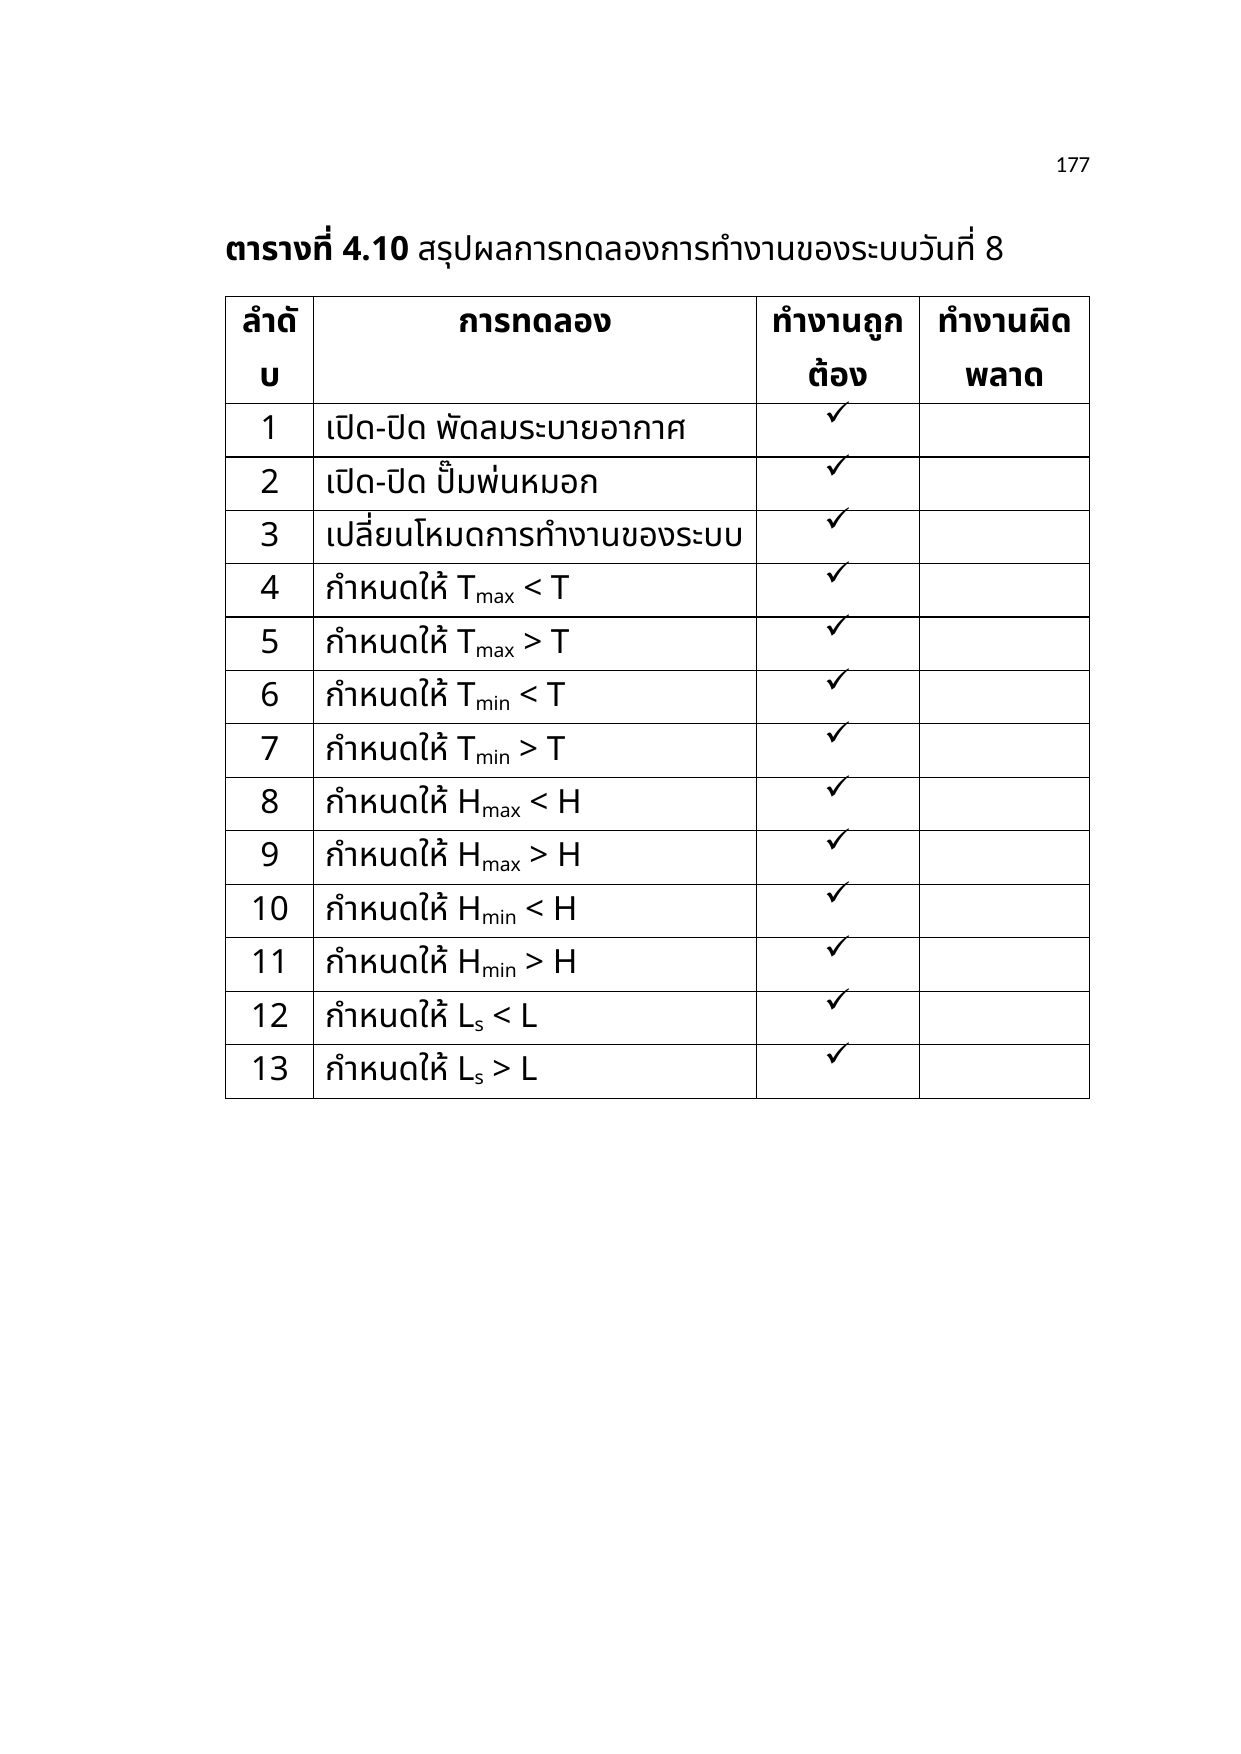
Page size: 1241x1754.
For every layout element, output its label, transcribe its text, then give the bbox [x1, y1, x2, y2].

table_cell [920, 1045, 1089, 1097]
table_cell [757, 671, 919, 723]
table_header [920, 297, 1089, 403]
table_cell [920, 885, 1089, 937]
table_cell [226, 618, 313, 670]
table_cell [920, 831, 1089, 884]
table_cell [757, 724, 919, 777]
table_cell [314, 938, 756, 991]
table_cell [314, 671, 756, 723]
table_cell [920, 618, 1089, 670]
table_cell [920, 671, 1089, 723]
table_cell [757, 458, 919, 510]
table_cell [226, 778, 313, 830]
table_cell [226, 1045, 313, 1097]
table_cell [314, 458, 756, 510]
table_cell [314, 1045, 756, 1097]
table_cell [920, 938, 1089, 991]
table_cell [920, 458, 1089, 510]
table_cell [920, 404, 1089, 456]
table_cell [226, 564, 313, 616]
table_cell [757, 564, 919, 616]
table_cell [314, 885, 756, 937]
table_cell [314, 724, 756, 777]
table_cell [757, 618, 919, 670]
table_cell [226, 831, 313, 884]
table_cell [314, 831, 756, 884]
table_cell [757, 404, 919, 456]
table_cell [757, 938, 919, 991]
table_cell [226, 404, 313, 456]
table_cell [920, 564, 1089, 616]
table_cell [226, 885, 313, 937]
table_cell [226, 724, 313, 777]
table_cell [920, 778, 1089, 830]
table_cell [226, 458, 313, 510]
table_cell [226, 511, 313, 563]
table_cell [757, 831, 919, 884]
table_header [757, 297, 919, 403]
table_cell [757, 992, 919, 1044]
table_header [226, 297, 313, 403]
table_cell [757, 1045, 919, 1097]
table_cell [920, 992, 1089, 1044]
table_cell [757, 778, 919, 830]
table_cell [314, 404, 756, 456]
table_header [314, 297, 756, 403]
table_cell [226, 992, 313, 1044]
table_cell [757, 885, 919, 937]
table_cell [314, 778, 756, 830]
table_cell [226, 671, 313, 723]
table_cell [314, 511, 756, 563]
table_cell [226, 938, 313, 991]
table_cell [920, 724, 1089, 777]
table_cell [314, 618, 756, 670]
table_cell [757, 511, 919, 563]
text ตารางที่ 4.10 สรุปผลการทดลองการทำงานของระบบวันที่ 8 [225, 225, 1090, 276]
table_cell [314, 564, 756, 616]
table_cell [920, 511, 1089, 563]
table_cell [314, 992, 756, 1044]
